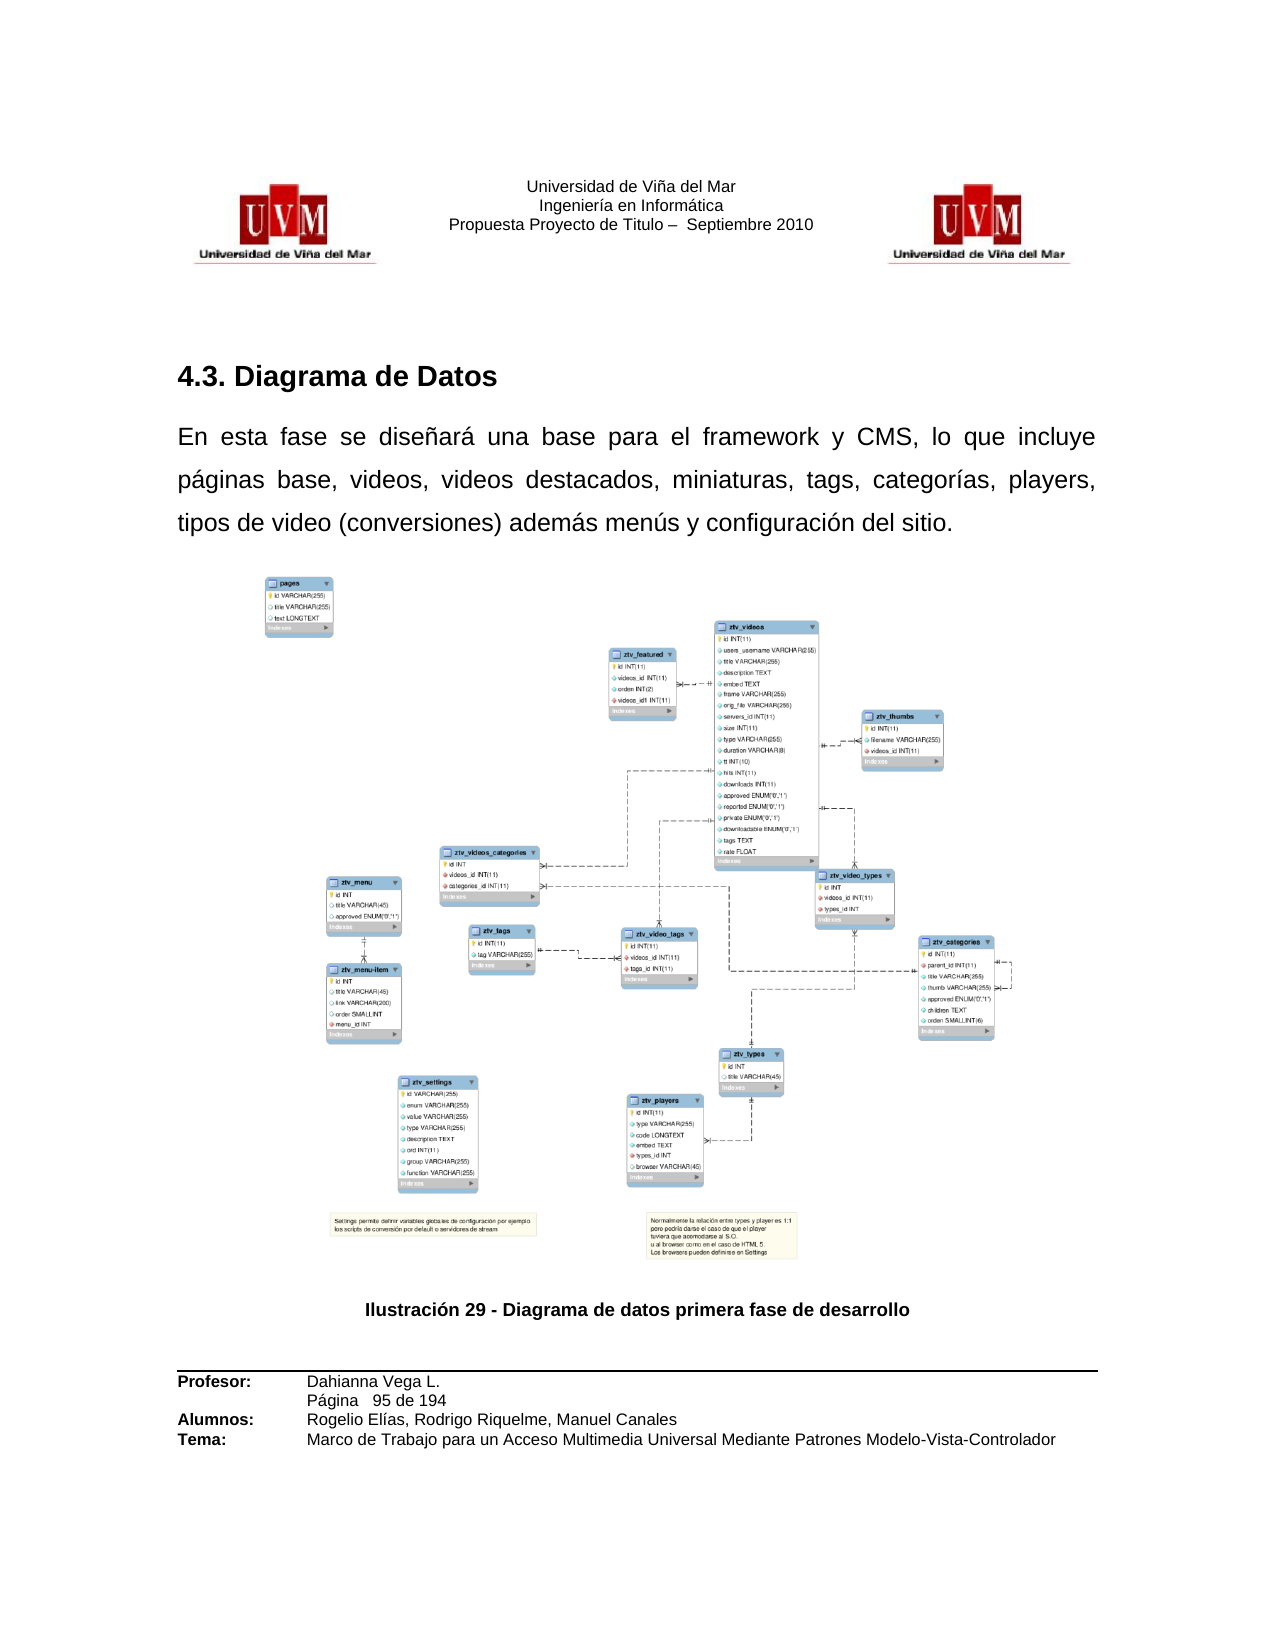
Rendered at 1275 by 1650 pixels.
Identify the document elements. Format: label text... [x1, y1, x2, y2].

text En esta fase se diseñará una base para el framework y CMS, lo que incluye páginas base, videos, videos destacados, miniaturas, tags, categorías, players, tipos de video (conversiones) además menús y configuración del sitio. [177, 422, 1098, 537]
picture [259, 571, 1016, 1264]
text Ilustración 29 - Diagrama de datos primera fase de desarrollo [177, 1299, 1098, 1321]
subtitle 4.3. Diagrama de Datos [177, 359, 1098, 392]
picture [177, 176, 390, 267]
picture [871, 176, 1084, 267]
